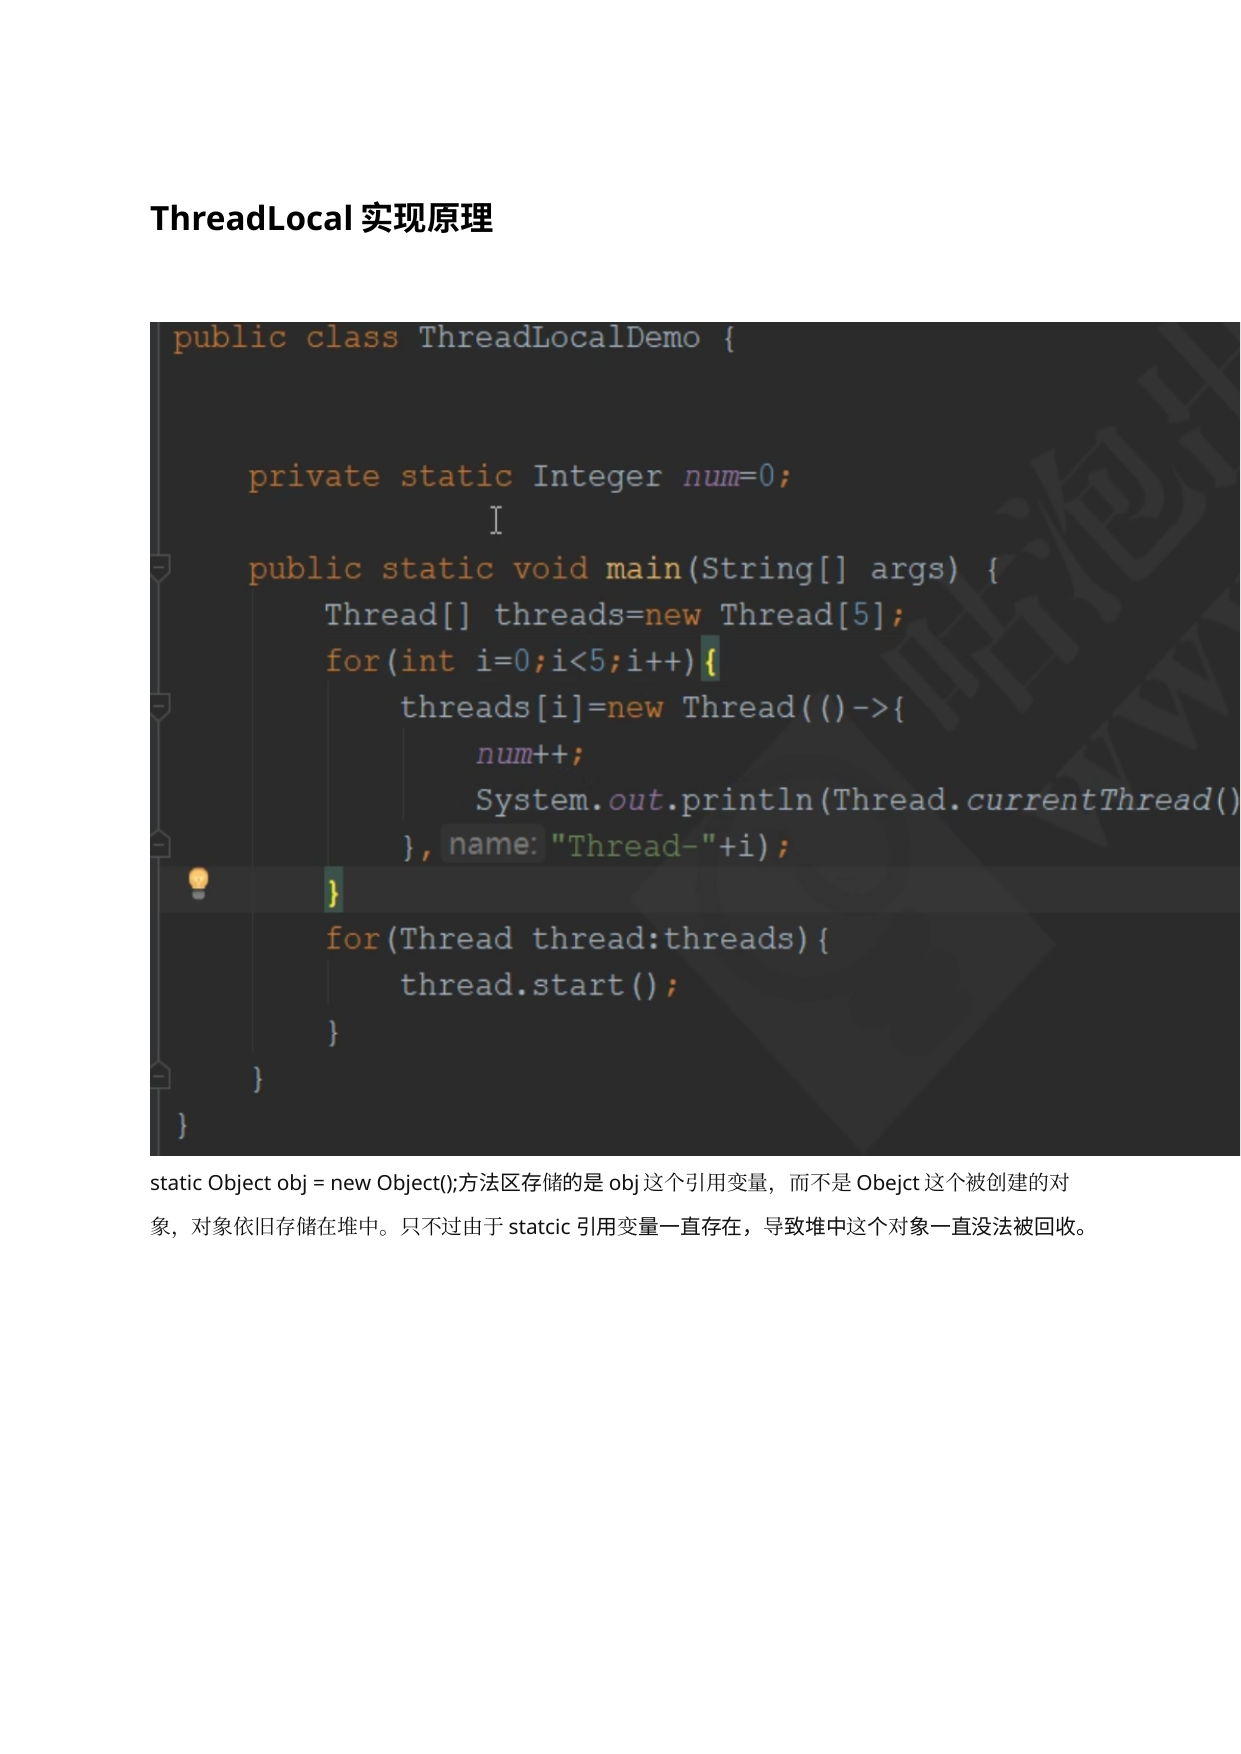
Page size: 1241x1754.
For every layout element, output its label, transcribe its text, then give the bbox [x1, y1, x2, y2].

picture [150, 322, 1241, 1156]
subtitle ThreadLocal实现原理 [150, 172, 1090, 260]
text static Object obj = new Object();方法区存储的是obj这个引用变量，而不是Obejct这个被创建的对象，对象依旧存储在堆中。只不过由于statcic 引用变量一直存在，导致堆中这个对象一直没法被回收。 [150, 1160, 1090, 1248]
